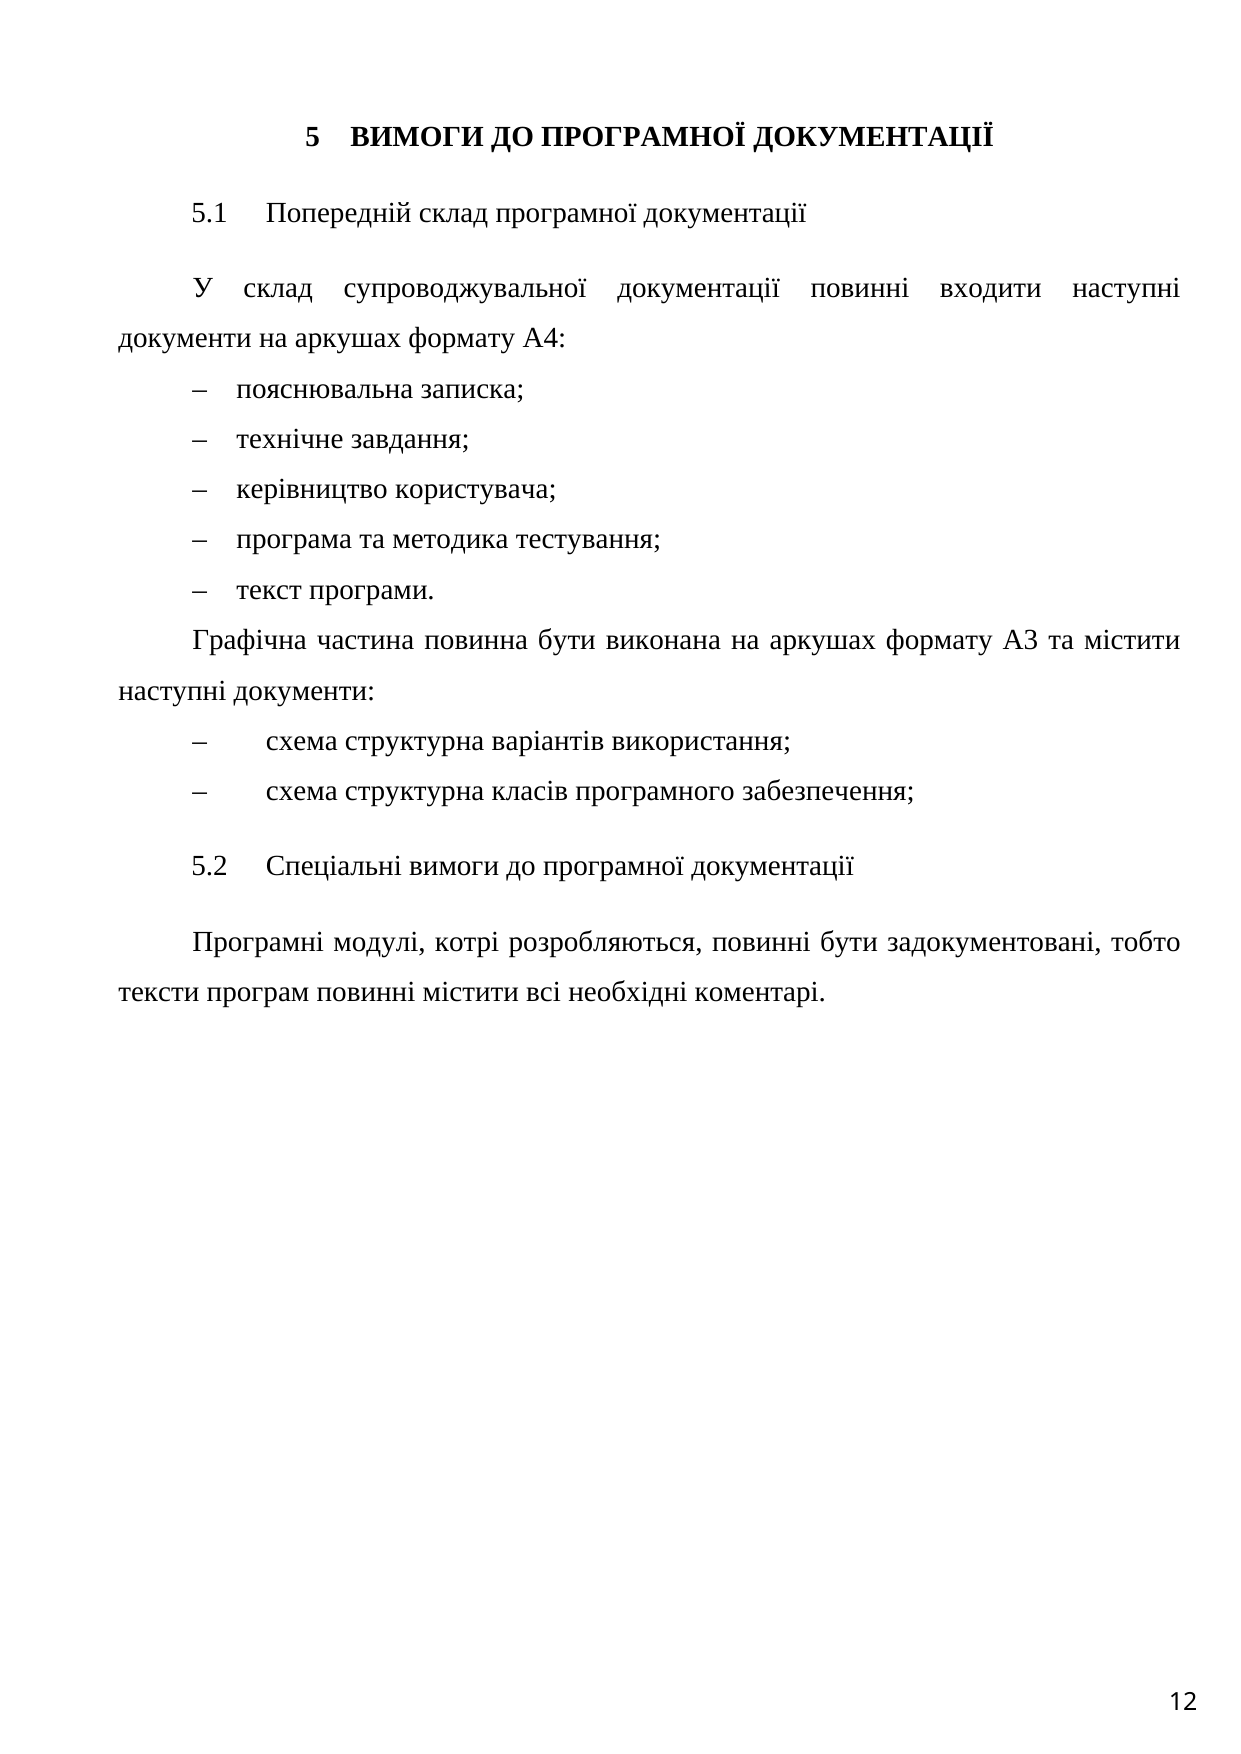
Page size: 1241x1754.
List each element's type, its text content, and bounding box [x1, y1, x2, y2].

list схема структурна класів програмного забезпечення; [118, 773, 1181, 807]
text У склад супроводжувальної документації повинні входити наступні документи на аркушах формату А4: [118, 270, 1181, 354]
text Графічна частина повинна бути виконана на аркушах формату А3 та містити наступні документи: [118, 622, 1181, 706]
list пояснювальна записка; [192, 371, 1181, 404]
list керівництво користувача; [192, 471, 1181, 505]
list технічне завдання; [192, 421, 1181, 454]
subtitle ВИМОГИ ДО ПРОГРАМНОЇ ДОКУМЕНТАЦІЇ [118, 119, 1181, 153]
subtitle Спеціальні вимоги до програмної документації [118, 848, 1181, 882]
list схема структурна варіантів використання; [118, 723, 1181, 756]
list програма та методика тестування; [192, 522, 1181, 555]
text Програмні модулі, котрі розробляються, повинні бути задокументовані, тобто тексти програм повинні містити всі необхідні коментарі. [118, 924, 1181, 1008]
list текст програми. [192, 572, 1181, 606]
subtitle Попередній склад програмної документації [118, 195, 1181, 228]
